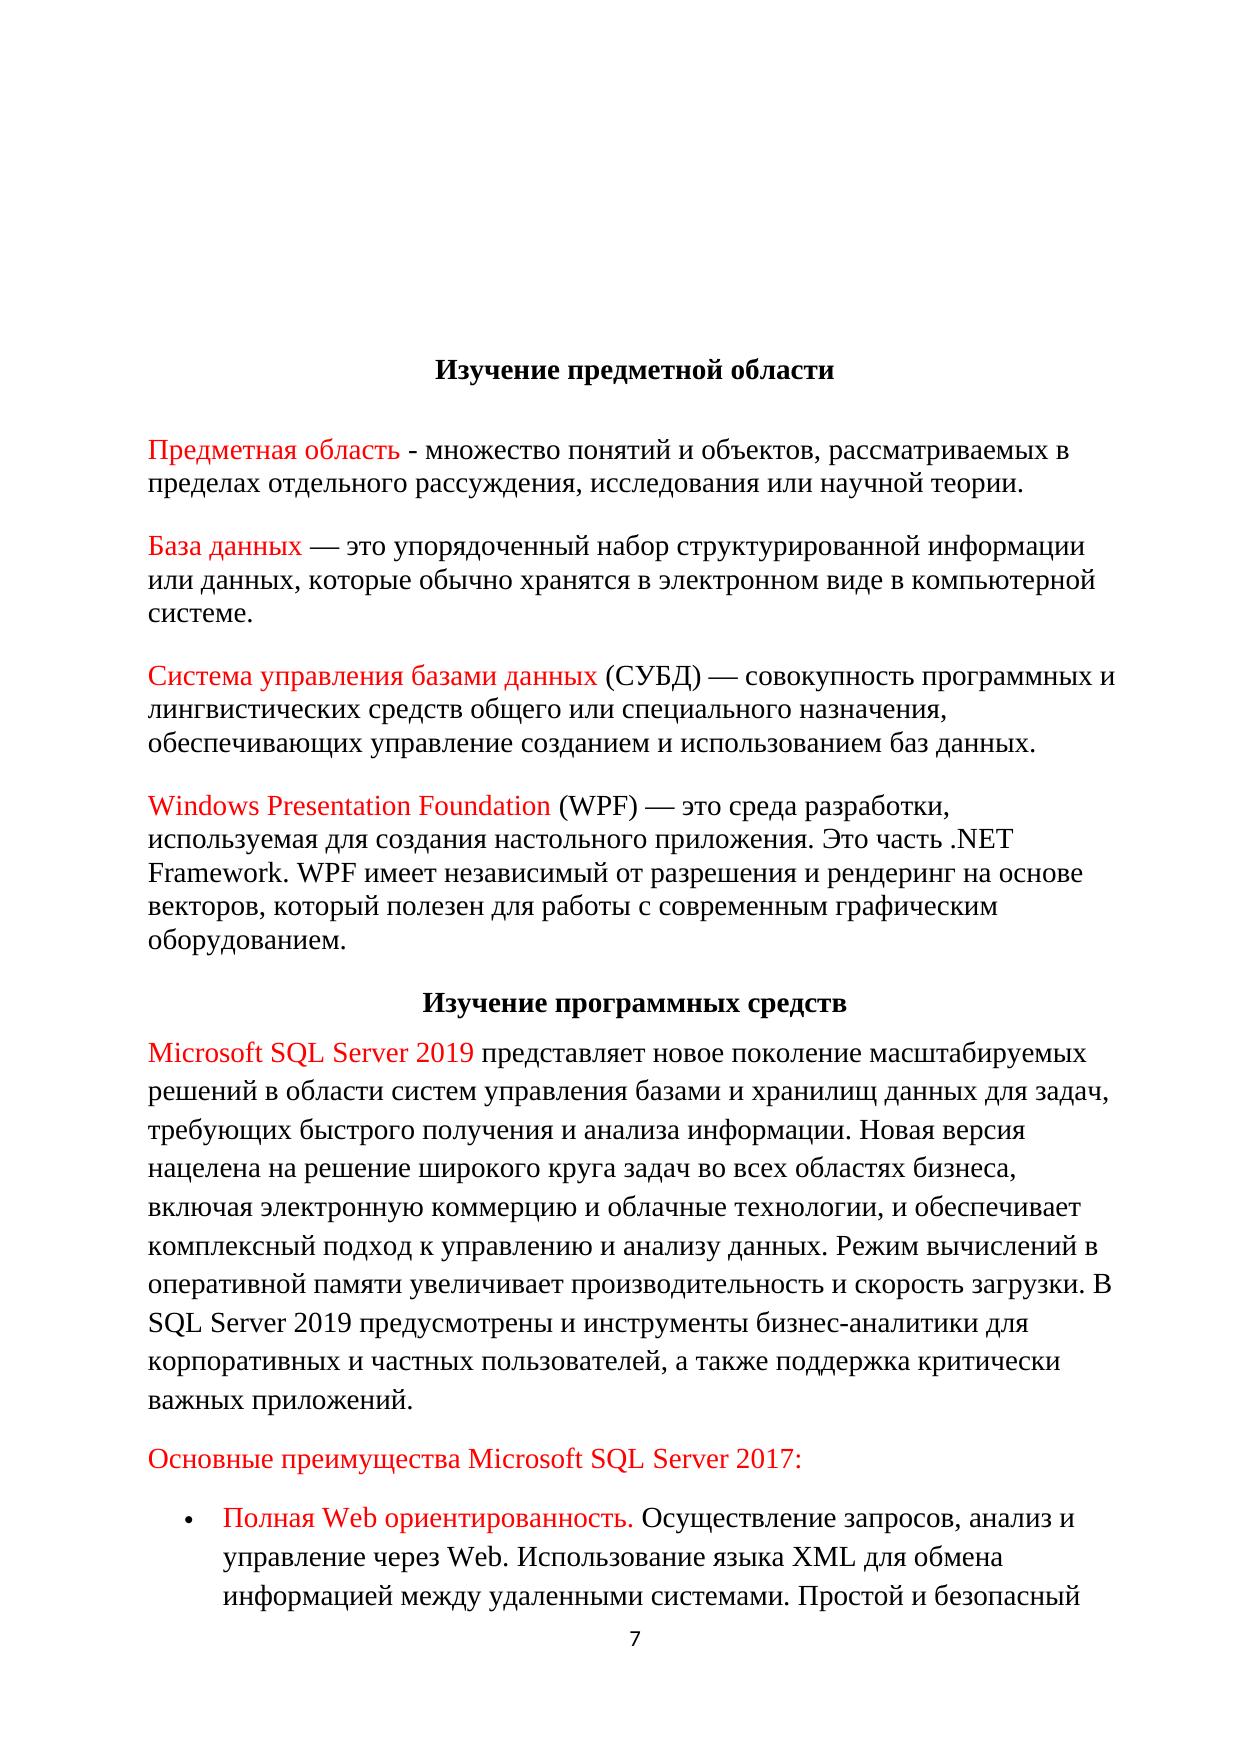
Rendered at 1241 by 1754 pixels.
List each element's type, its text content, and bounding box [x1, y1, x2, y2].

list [185, 1501, 1122, 1611]
subtitle Изучение программных средств [148, 985, 1122, 1018]
text База данных — это упорядоченный набор структурированной информации или данных, которые обычно хранятся в электронном виде в компьютерной системе. [148, 528, 1122, 629]
text Основные преимущества Microsoft SQL Server 2017: [148, 1441, 1122, 1475]
text Система управления базами данных (СУБД) — совокупность программных и лингвистических средств общего или специального назначения, обеспечивающих управление созданием и использованием баз данных. [148, 658, 1122, 759]
text Microsoft SQL Server 2019 представляет новое поколение масштабируемых решений в области систем управления базами и хранилищ данных для задач, требующих быстрого получения и анализа информации. Новая версия нацелена на решение широкого круга задач во всех областях бизнеса, включая электронную коммерцию и облачные технологии, и обеспечивает комплексный подход к управлению и анализу данных. Режим вычислений в оперативной памяти увеличивает производительность и скорость загрузки. В SQL Server 2019 предусмотрены и инструменты бизнес-аналитики для корпоративных и частных пользователей, а также поддержка критически важных приложений. [148, 1035, 1122, 1415]
text Windows Presentation Foundation (WPF) — это среда разработки, используемая для создания настольного приложения. Это часть .NET Framework. WPF имеет независимый от разрешения и рендеринг на основе векторов, который полезен для работы с современным графическим оборудованием. [148, 788, 1122, 956]
subtitle Изучение предметной области [148, 352, 1122, 386]
text Предметная область - множество понятий и объектов, рассматриваемых в пределах отдельного рассуждения, исследования или научной теории. [148, 432, 1122, 499]
